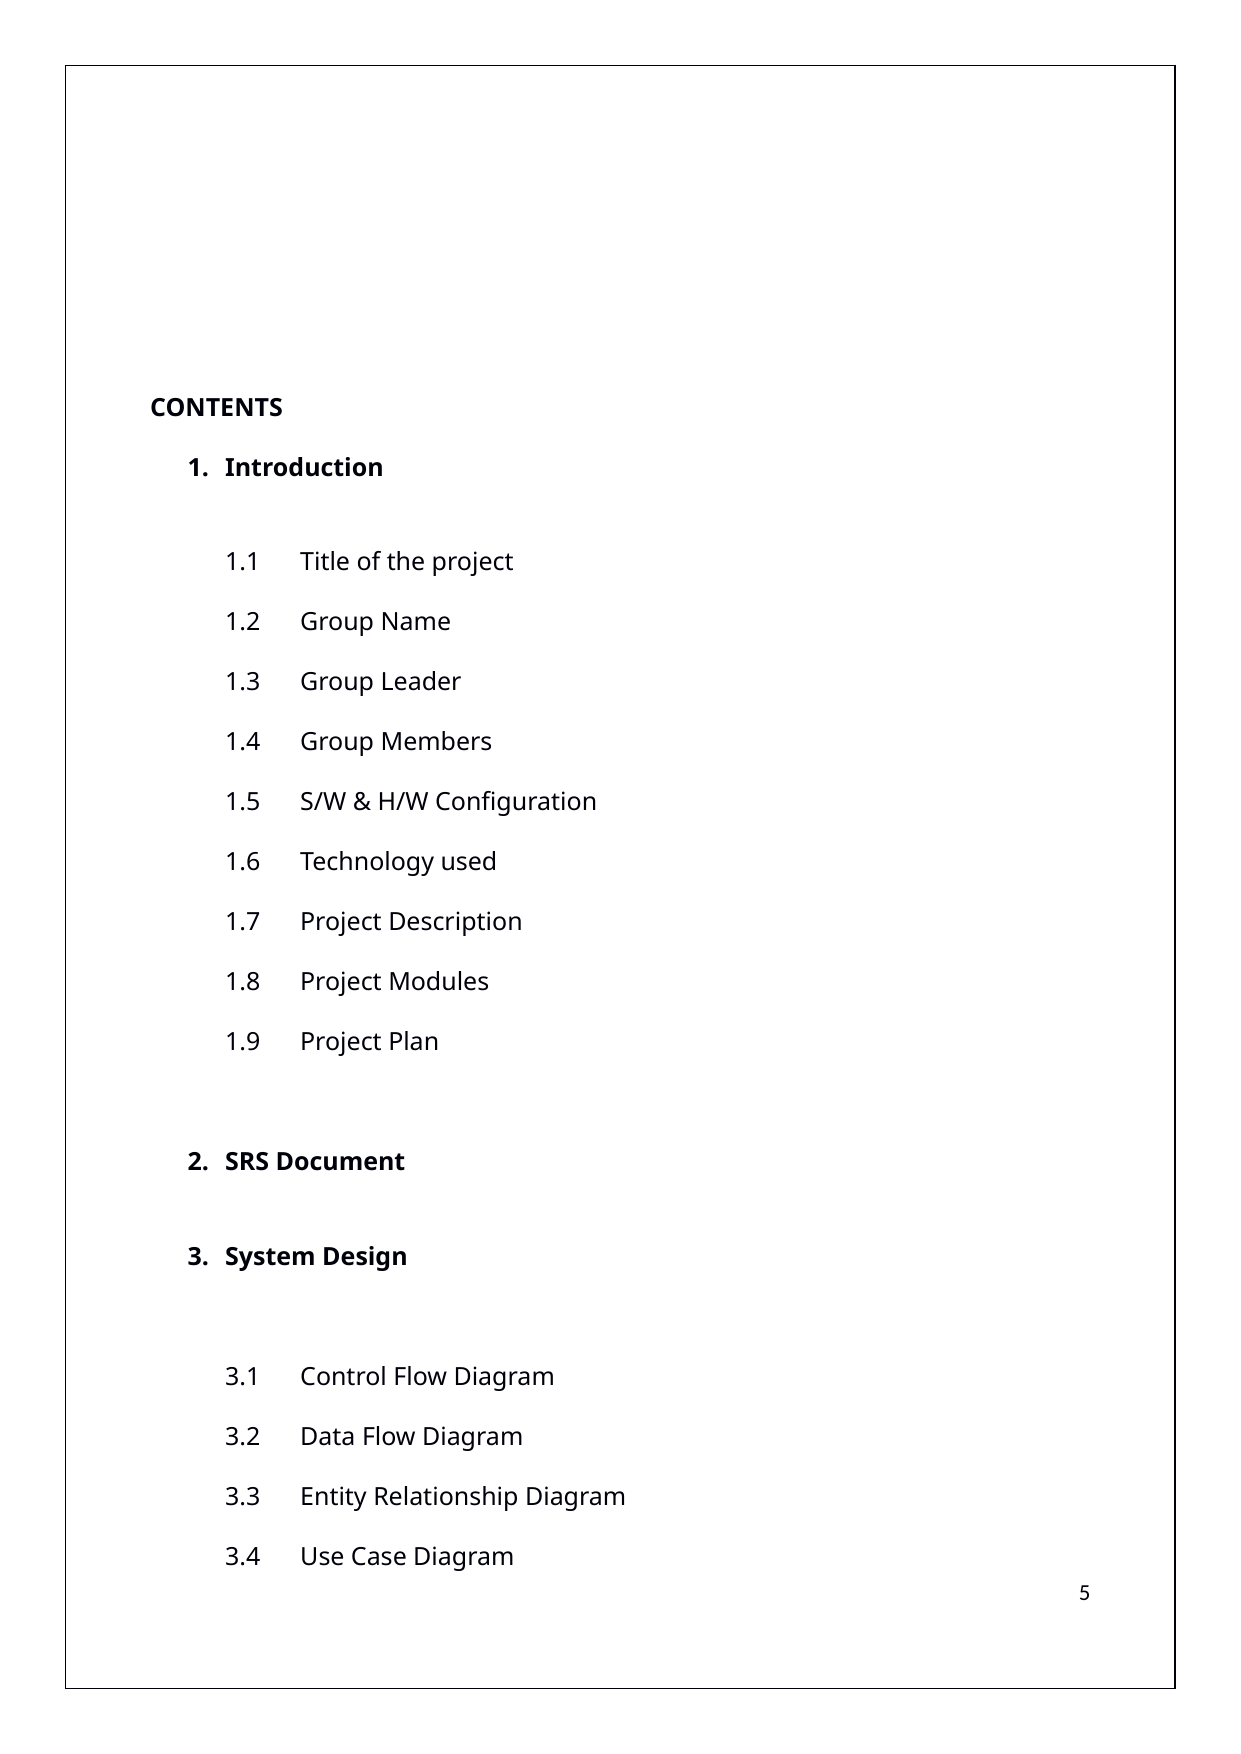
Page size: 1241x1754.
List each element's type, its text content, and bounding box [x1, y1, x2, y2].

list Introduction [187, 450, 1090, 484]
list Use Case Diagram [225, 1538, 1090, 1572]
text CONTENTS [150, 390, 1090, 424]
list Group Leader [225, 664, 1090, 698]
list Group Members [225, 724, 1090, 758]
list Data Flow Diagram [225, 1418, 1090, 1452]
list Technology used [225, 844, 1090, 878]
list S/W & H/W Configuration [225, 784, 1090, 818]
list Project Modules [225, 964, 1090, 998]
list Title of the project [225, 544, 1090, 578]
list Group Name [225, 604, 1090, 638]
list Entity Relationship Diagram [225, 1478, 1090, 1512]
list Project Plan [225, 1024, 1090, 1058]
list Project Description [225, 904, 1090, 938]
list System Design [187, 1238, 1090, 1272]
list SRS Document [187, 1144, 1090, 1178]
list Control Flow Diagram [225, 1358, 1090, 1392]
